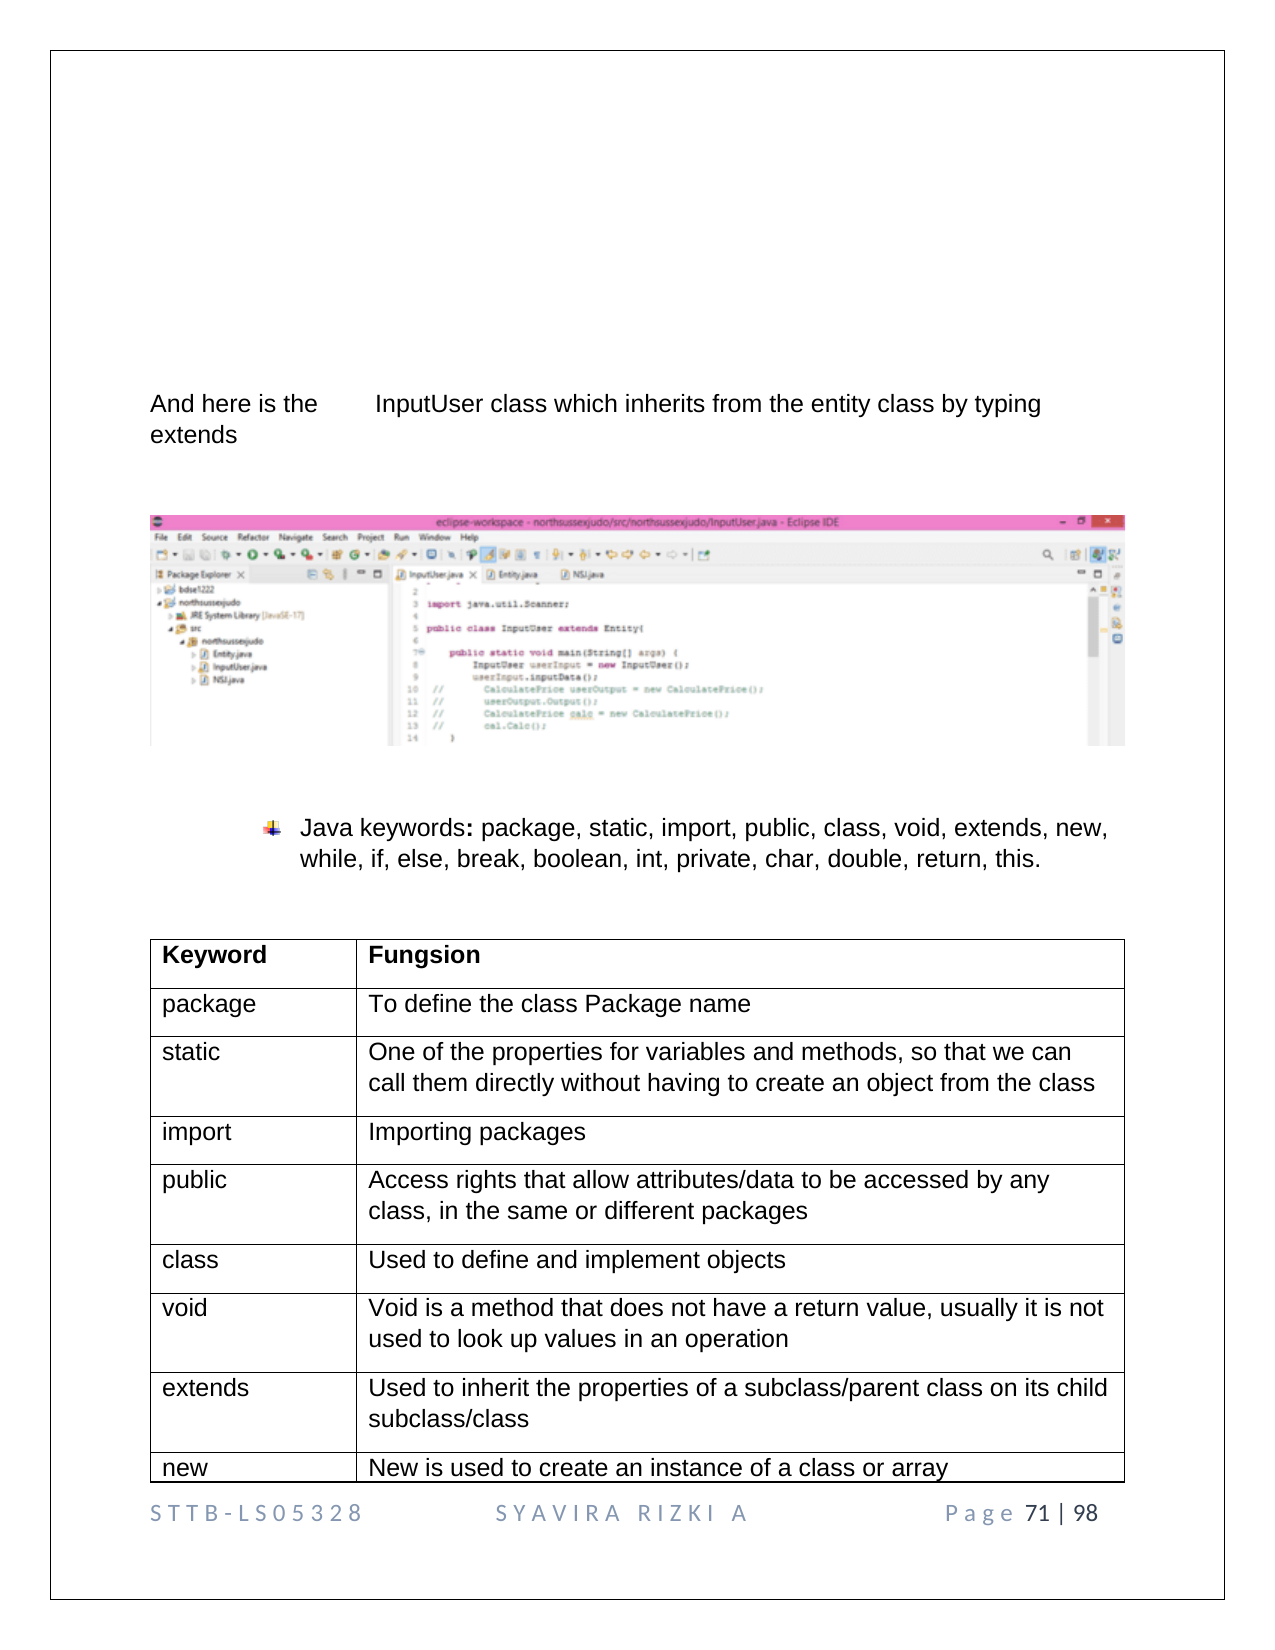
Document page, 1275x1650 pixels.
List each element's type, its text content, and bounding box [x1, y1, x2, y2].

table_cell Void is a method that does not have a return value, usually it is not used to look up values ​​in an operation [357, 1294, 1124, 1372]
table_cell Used to inherit the properties of a subclass/parent class on its child subclass/class [357, 1373, 1124, 1452]
picture [263, 819, 281, 836]
table_cell To define the class Package name [357, 989, 1124, 1036]
table_cell extends [151, 1373, 356, 1452]
table_cell New is used to create an instance of a class or array [357, 1453, 1124, 1481]
table_cell class [151, 1245, 356, 1292]
table_cell public [151, 1165, 356, 1244]
table_cell import [151, 1117, 356, 1164]
table_cell void [151, 1294, 356, 1372]
table_cell Importing packages [357, 1117, 1124, 1164]
table_cell Used to define and implement objects [357, 1245, 1124, 1292]
table_cell new [151, 1453, 356, 1481]
table_cell package [151, 989, 356, 1036]
list Java keywords: package, static, import, public, class, void, extends, new, while, if, else, break, boolean, int, private, char, double, return, this. [262, 813, 1125, 872]
table_cell static [151, 1037, 356, 1116]
table_cell Access rights that allow attributes/data to be accessed by any class, in the same or different packages [357, 1165, 1124, 1244]
table_header Keyword [151, 940, 356, 988]
picture [150, 515, 1125, 746]
table_header Fungsion [357, 940, 1124, 988]
table_cell One of the properties for variables and methods, so that we can call them directly without having to create an object from the class [357, 1037, 1124, 1116]
text And here is the InputUser class which inherits from the entity class by typing extends [150, 388, 1125, 448]
